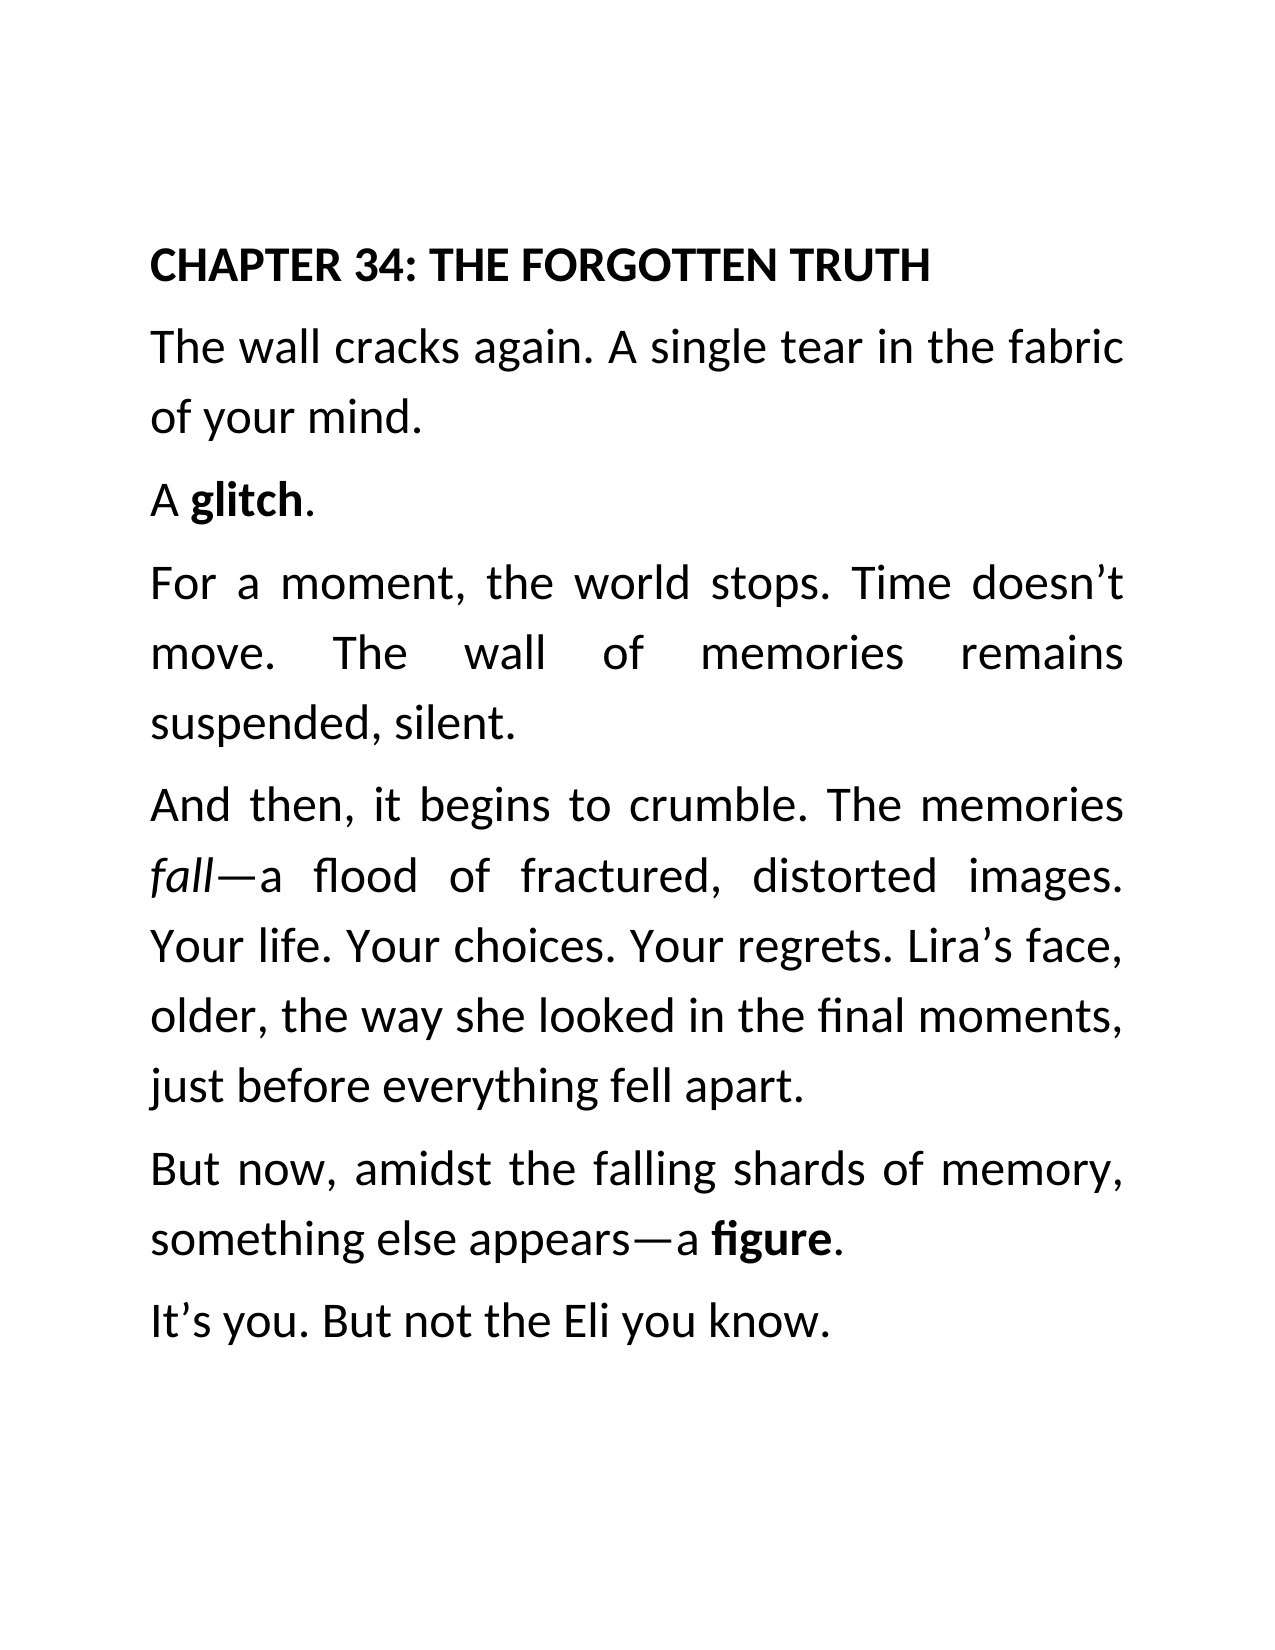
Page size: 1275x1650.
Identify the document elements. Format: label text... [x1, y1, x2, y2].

text But now, amidst the falling shards of memory, something else appears—a figure. [150, 1136, 1125, 1267]
text For a moment, the world stops. Time doesn’t move. The wall of memories remains suspended, silent. [150, 551, 1125, 752]
text A glitch. [150, 468, 1125, 529]
text It’s you. But not the Eli you know. [150, 1289, 1125, 1350]
text And then, it begins to crumble. The memories fall—a flood of fractured, distorted images. Your life. Your choices. Your regrets. Lira’s face, older, the way she looked in the final moments, just before everything fell apart. [150, 773, 1125, 1115]
text The wall cracks again. A single tear in the fabric of your mind. [150, 315, 1125, 446]
text CHAPTER 34: THE FORGOTTEN TRUTH [150, 233, 1125, 294]
